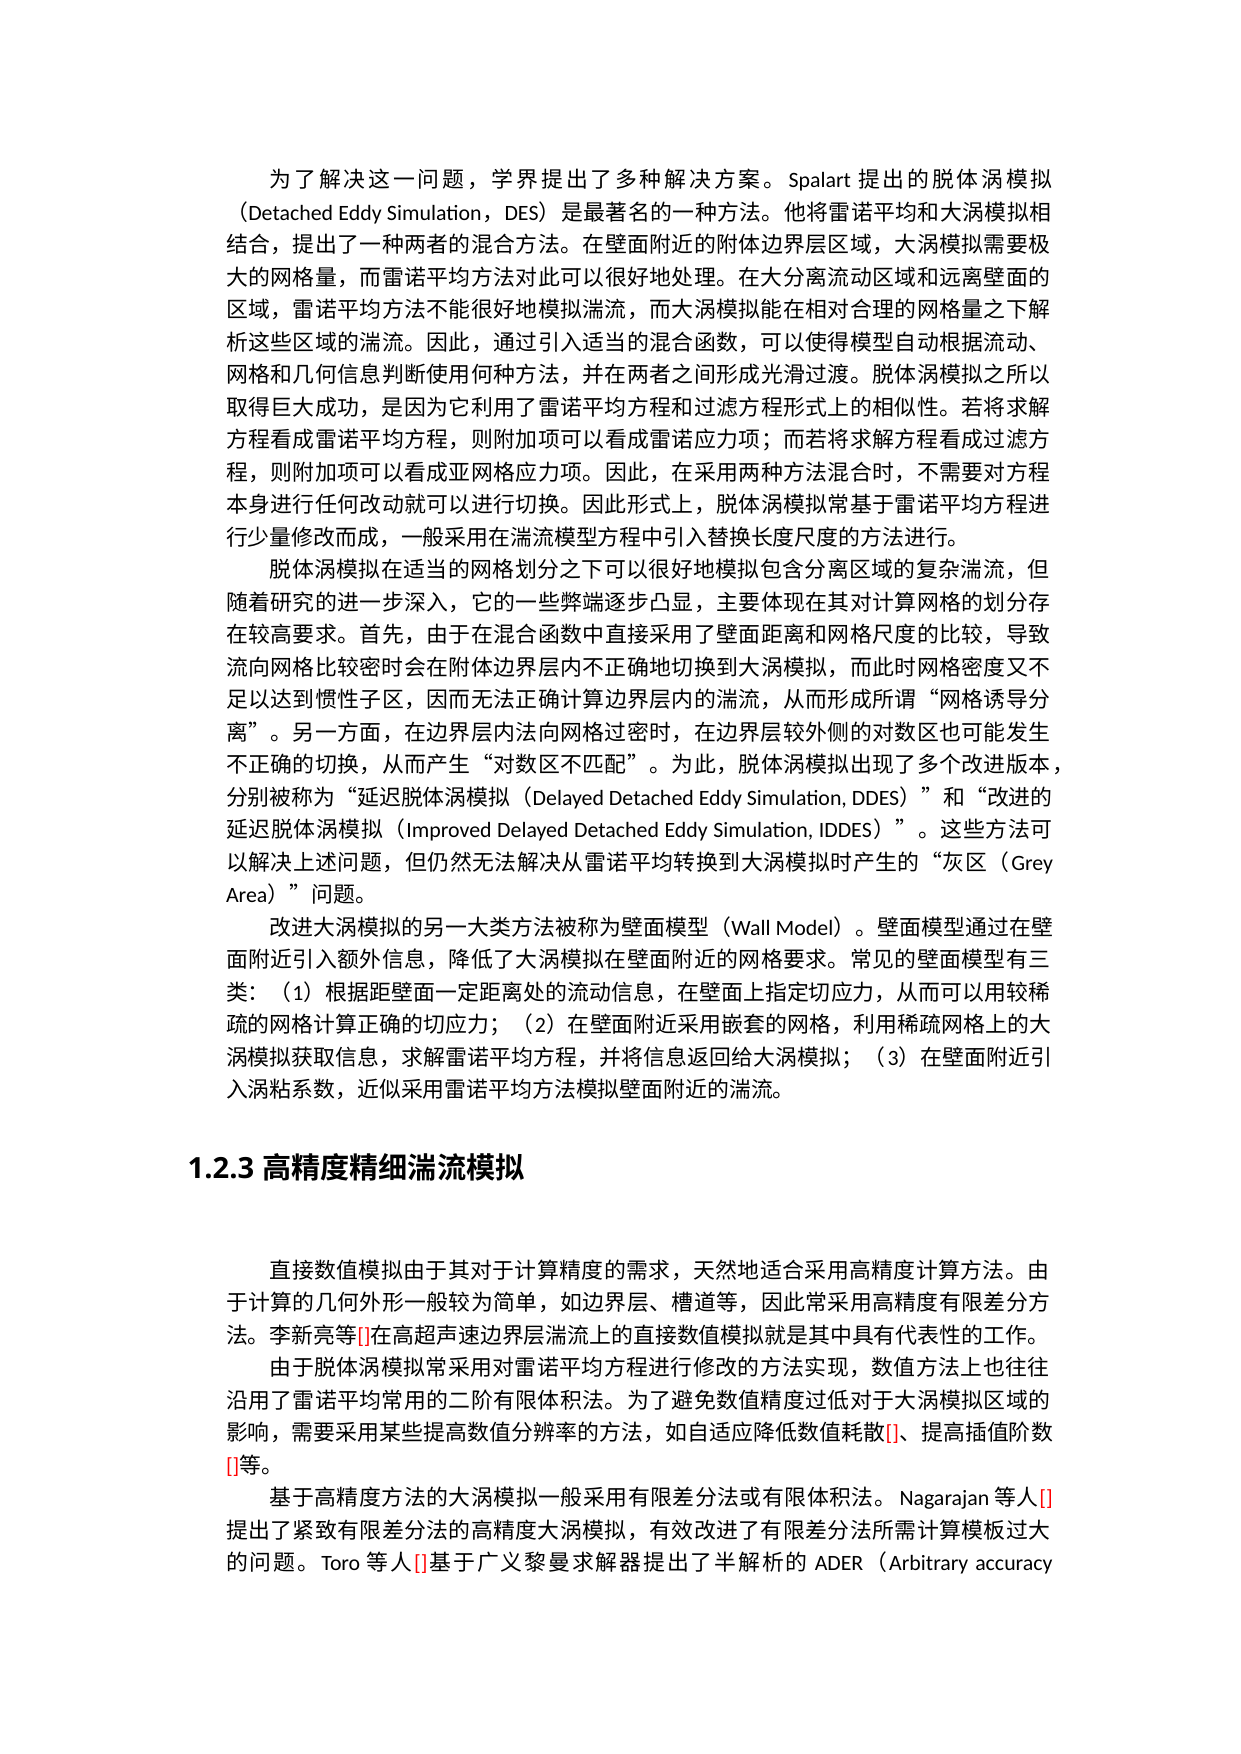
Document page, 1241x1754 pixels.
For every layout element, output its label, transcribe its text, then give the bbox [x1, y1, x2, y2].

text 直接数值模拟由于其对于计算精度的需求，天然地适合采用高精度计算方法。由于计算的几何外形一般较为简单，如边界层、槽道等，因此常采用高精度有限差分方法。李新亮等[]在高超声速边界层湍流上的直接数值模拟就是其中具有代表性的工作。 [226, 1252, 1053, 1350]
subtitle 1.2.3 高精度精细湍流模拟 [187, 1134, 1053, 1199]
text 为了解决这一问题，学界提出了多种解决方案。Spalart提出的脱体涡模拟（Detached Eddy Simulation，DES）是最著名的一种方法。他将雷诺平均和大涡模拟相结合，提出了一种两者的混合方法。在壁面附近的附体边界层区域，大涡模拟需要极大的网格量，而雷诺平均方法对此可以很好地处理。在大分离流动区域和远离壁面的区域，雷诺平均方法不能很好地模拟湍流，而大涡模拟能在相对合理的网格量之下解析这些区域的湍流。因此，通过引入适当的混合函数，可以使得模型自动根据流动、网格和几何信息判断使用何种方法，并在两者之间形成光滑过渡。脱体涡模拟之所以取得巨大成功，是因为它利用了雷诺平均方程和过滤方程形式上的相似性。若将求解方程看成雷诺平均方程，则附加项可以看成雷诺应力项；而若将求解方程看成过滤方程，则附加项可以看成亚网格应力项。因此，在采用两种方法混合时，不需要对方程本身进行任何改动就可以进行切换。因此形式上，脱体涡模拟常基于雷诺平均方程进行少量修改而成，一般采用在湍流模型方程中引入替换长度尺度的方法进行。 [226, 162, 1053, 552]
text 脱体涡模拟在适当的网格划分之下可以很好地模拟包含分离区域的复杂湍流，但随着研究的进一步深入，它的一些弊端逐步凸显，主要体现在其对计算网格的划分存在较高要求。首先，由于在混合函数中直接采用了壁面距离和网格尺度的比较，导致流向网格比较密时会在附体边界层内不正确地切换到大涡模拟，而此时网格密度又不足以达到惯性子区，因而无法正确计算边界层内的湍流，从而形成所谓“网格诱导分离”。另一方面，在边界层内法向网格过密时，在边界层较外侧的对数区也可能发生不正确的切换，从而产生“对数区不匹配”。为此，脱体涡模拟出现了多个改进版本，分别被称为“延迟脱体涡模拟（Delayed Detached Eddy Simulation, DDES）”和“改进的延迟脱体涡模拟（Improved Delayed Detached Eddy Simulation, IDDES）”。这些方法可以解决上述问题，但仍然无法解决从雷诺平均转换到大涡模拟时产生的“灰区（Grey Area）”问题。 [226, 552, 1053, 909]
text 由于脱体涡模拟常采用对雷诺平均方程进行修改的方法实现，数值方法上也往往沿用了雷诺平均常用的二阶有限体积法。为了避免数值精度过低对于大涡模拟区域的影响，需要采用某些提高数值分辨率的方法，如自适应降低数值耗散[]、提高插值阶数[]等。 [226, 1350, 1053, 1480]
text 改进大涡模拟的另一大类方法被称为壁面模型（Wall Model）。壁面模型通过在壁面附近引入额外信息，降低了大涡模拟在壁面附近的网格要求。常见的壁面模型有三类：（1）根据距壁面一定距离处的流动信息，在壁面上指定切应力，从而可以用较稀疏的网格计算正确的切应力；（2）在壁面附近采用嵌套的网格，利用稀疏网格上的大涡模拟获取信息，求解雷诺平均方程，并将信息返回给大涡模拟；（3）在壁面附近引入涡粘系数，近似采用雷诺平均方法模拟壁面附近的湍流。 [226, 909, 1053, 1104]
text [226, 1480, 1053, 1577]
